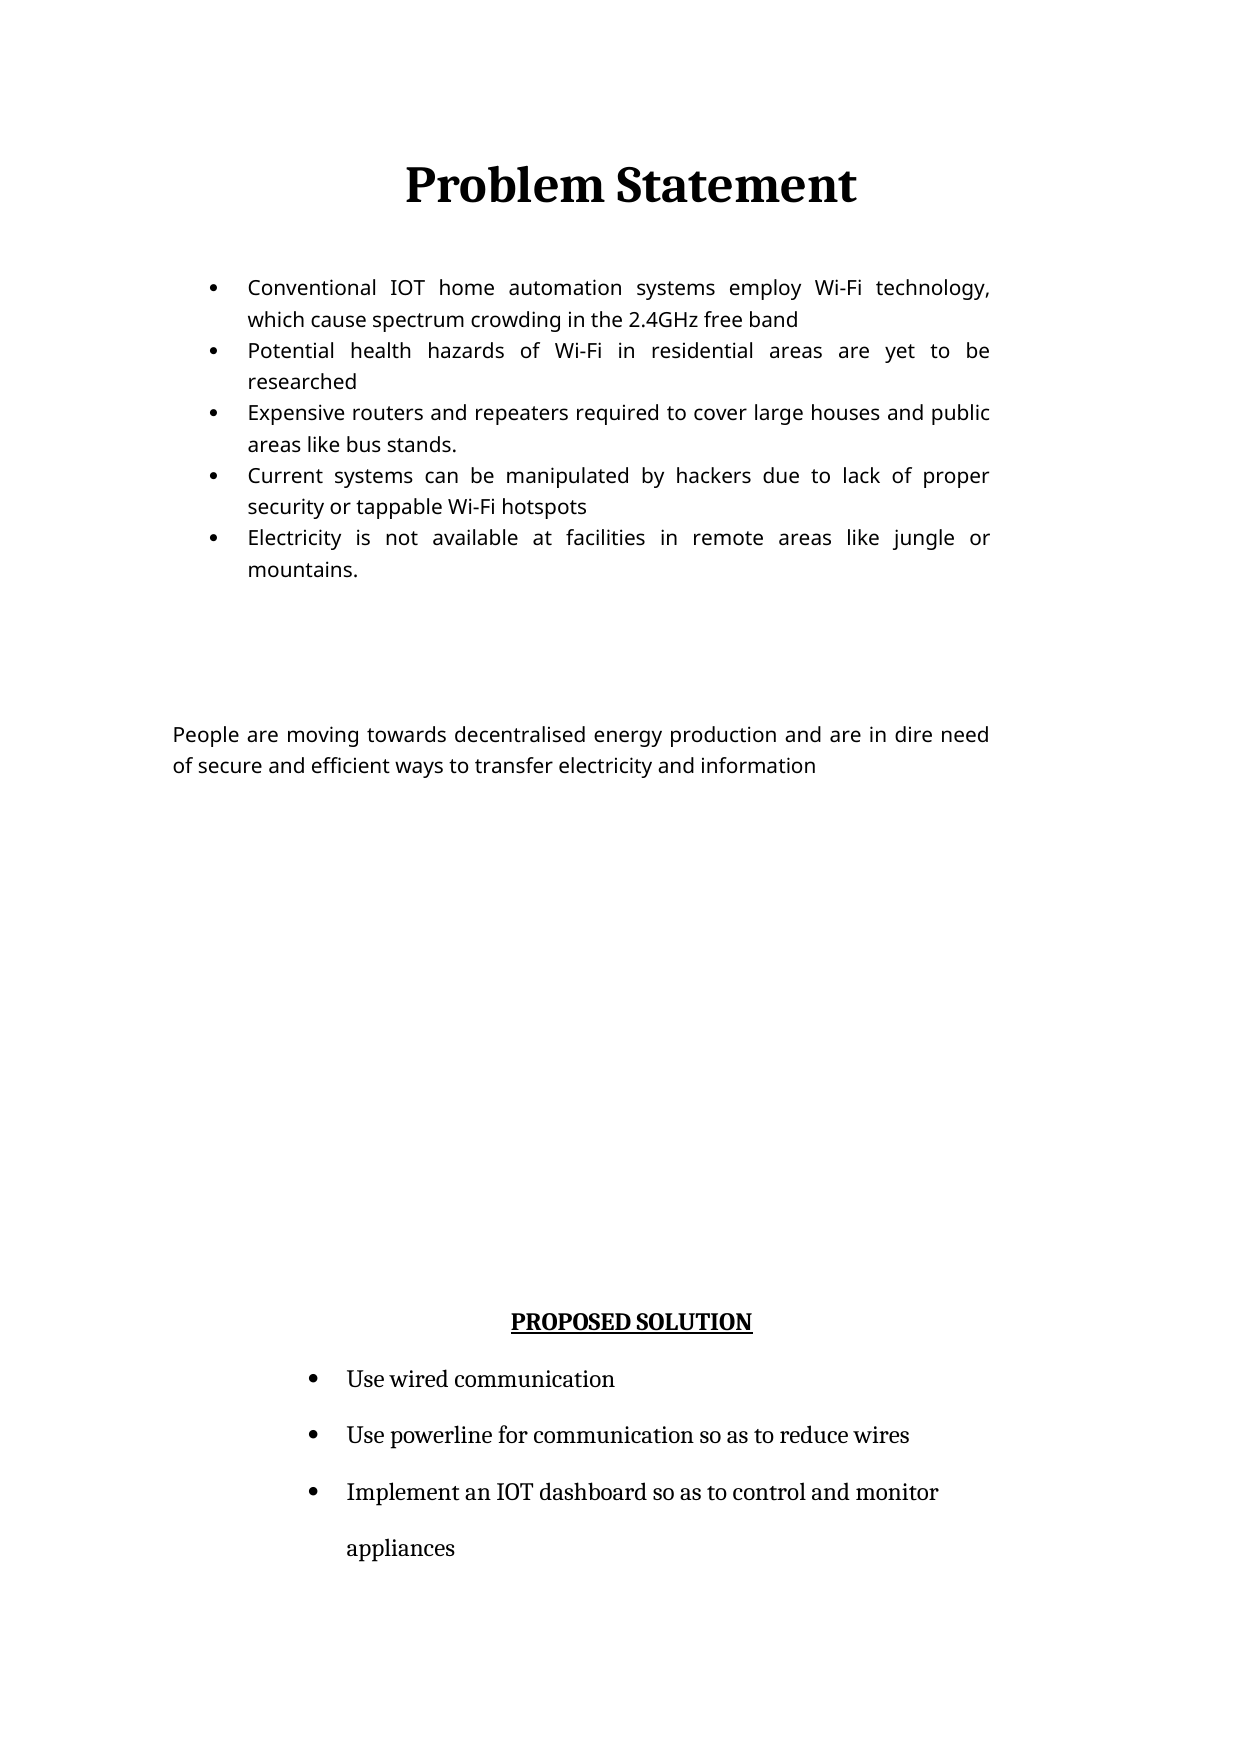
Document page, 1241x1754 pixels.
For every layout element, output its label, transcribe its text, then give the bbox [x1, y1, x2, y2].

list Use wired communication [309, 1365, 991, 1394]
list Expensive routers and repeaters required to cover large houses and public areas like bus stands. [210, 398, 991, 458]
list Implement an IOT dashboard so as to control and monitor appliances [309, 1477, 991, 1562]
list Conventional IOT home automation systems employ Wi-Fi technology, which cause spectrum crowding in the 2.4GHz free band [210, 273, 991, 333]
text People are moving towards decentralised energy production and are in dire need of secure and efficient ways to transfer electricity and information [172, 720, 991, 780]
list Potential health hazards of Wi-Fi in residential areas are yet to be researched [210, 336, 991, 396]
list Use powerline for communication so as to reduce wires [309, 1421, 991, 1450]
text PROPOSED SOLUTION [271, 1308, 991, 1337]
text Problem Statement [271, 155, 991, 215]
list Current systems can be manipulated by hackers due to lack of proper security or tappable Wi-Fi hotspots [210, 461, 991, 521]
list Electricity is not available at facilities in remote areas like jungle or mountains. [210, 523, 991, 583]
